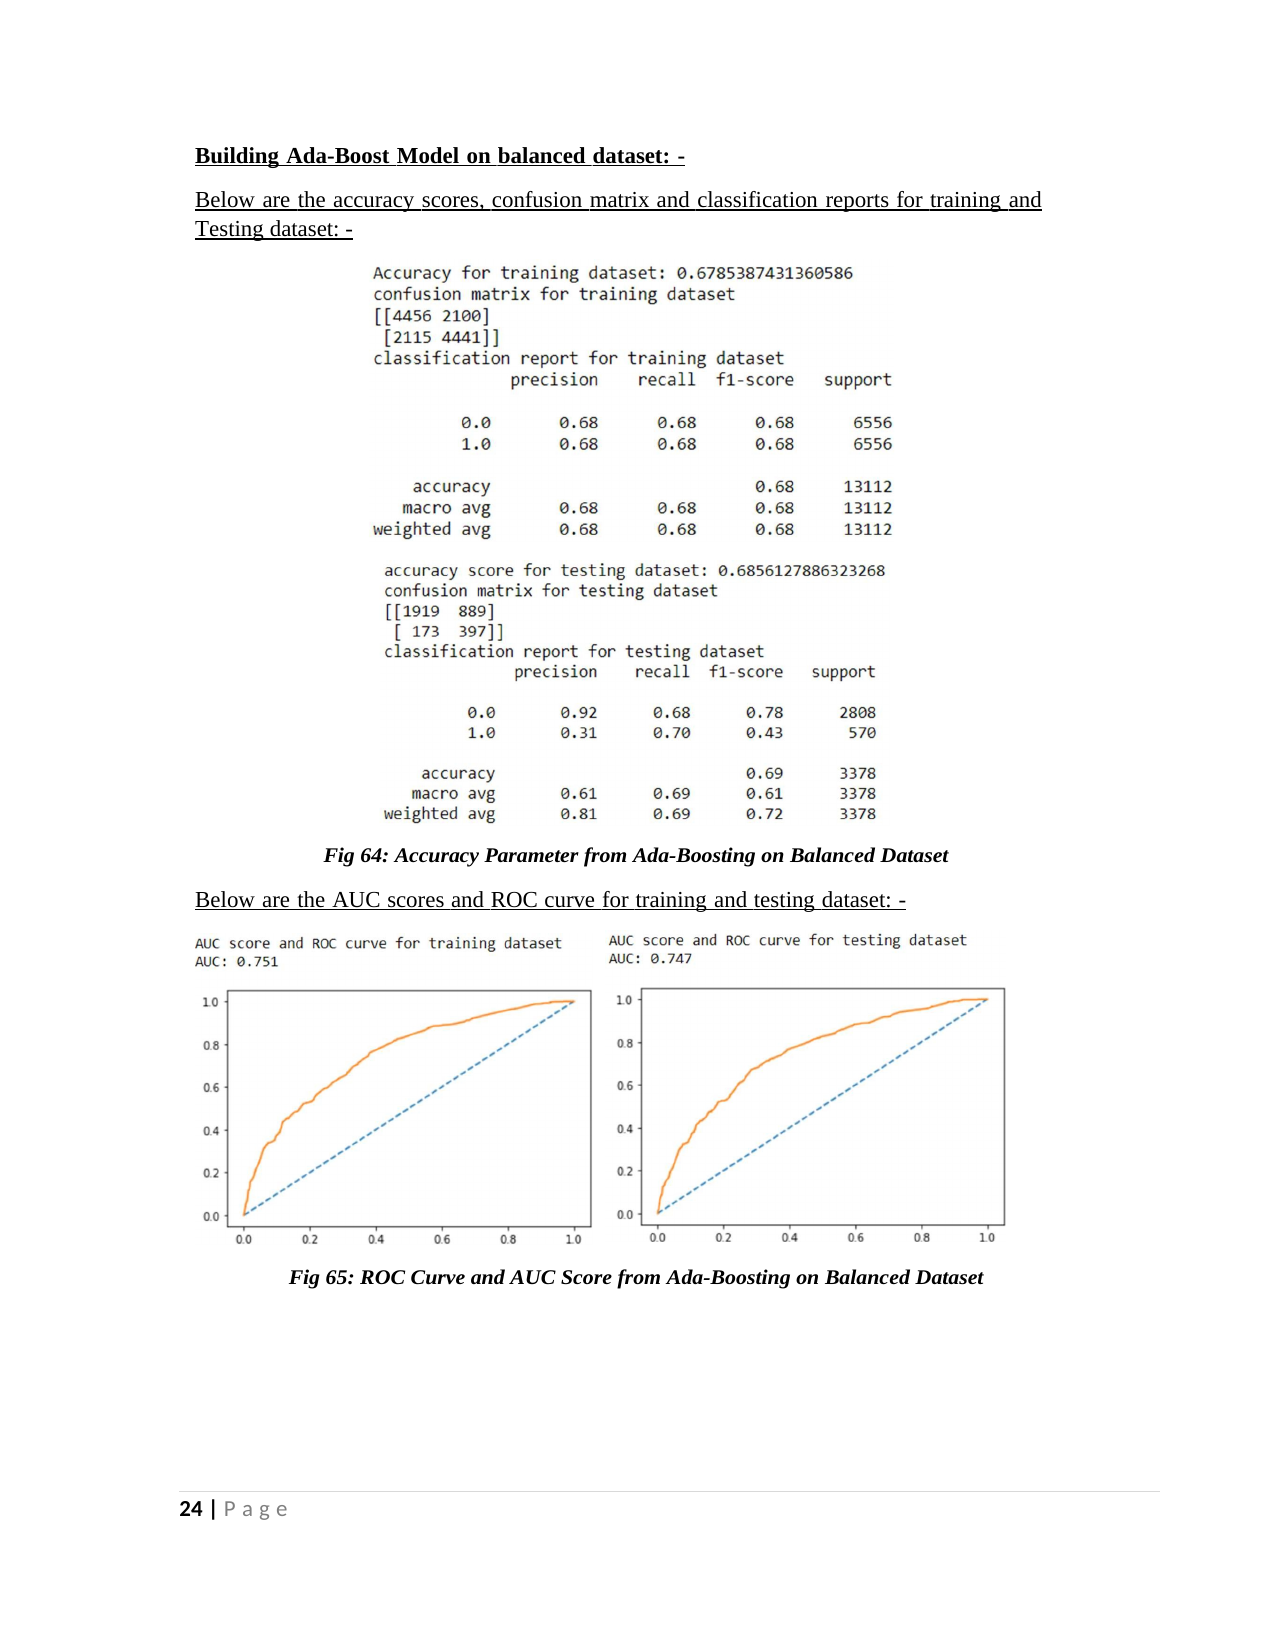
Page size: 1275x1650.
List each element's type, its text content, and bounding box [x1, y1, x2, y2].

text Fig 65: ROC Curve and AUC Score from Ada-Boosting on Balanced Dataset [270, 1265, 1004, 1289]
picture [368, 259, 895, 542]
text Below are the AUC scores and ROC curve for training and testing dataset: - [195, 886, 1160, 912]
subtitle Building Ada-Boost Model on balanced dataset: - [195, 142, 1160, 168]
text Below are the accuracy scores, confusion matrix and classification reports for training and Testing dataset: - [195, 187, 1069, 242]
picture [194, 933, 593, 1245]
picture [605, 930, 1007, 1242]
picture [379, 560, 890, 826]
